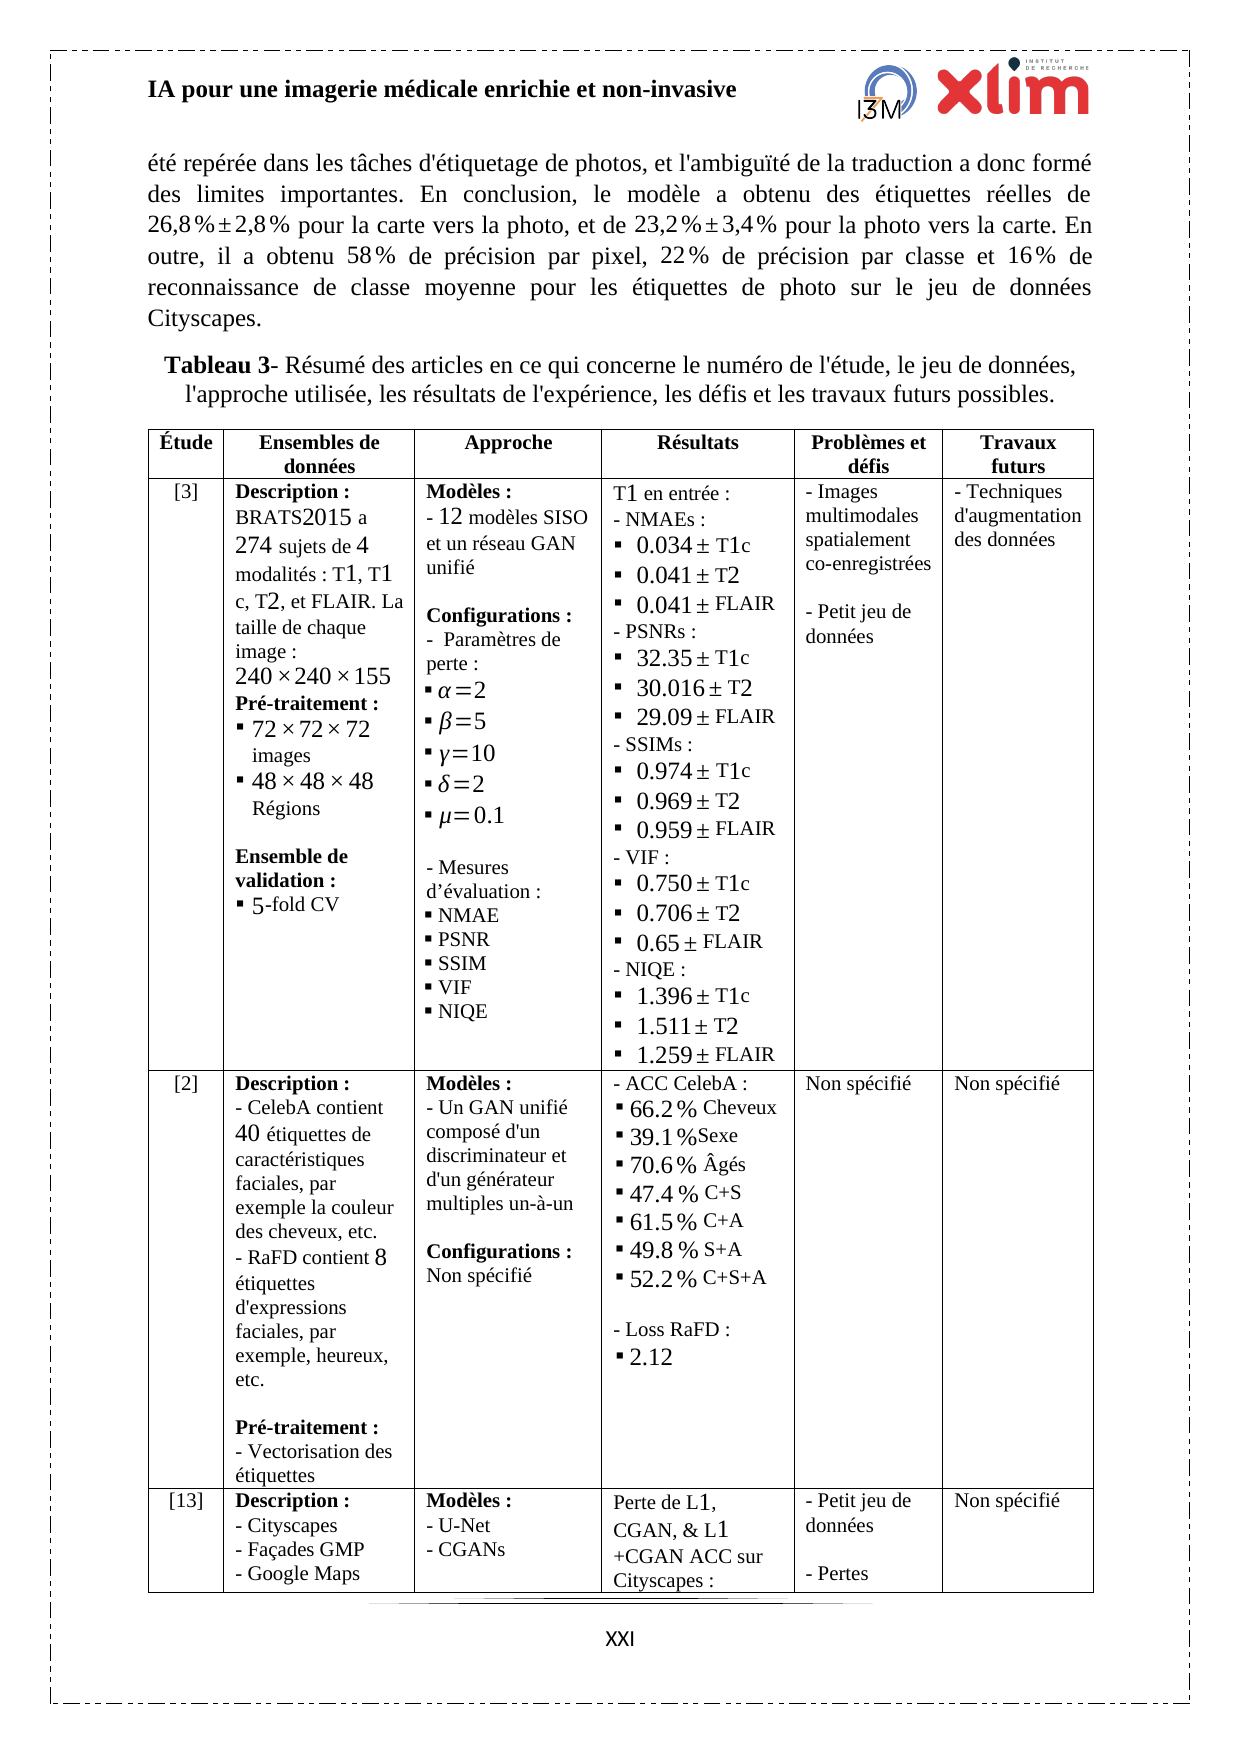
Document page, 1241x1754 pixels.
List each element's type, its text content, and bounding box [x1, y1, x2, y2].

table_cell - Techniques d'augmentation des données [943, 479, 1093, 1070]
table_cell Non spécifié [795, 1071, 942, 1487]
picture [937, 57, 1089, 114]
text Tableau 3- Résumé des articles en ce qui concerne le numéro de l'étude, le jeu de données, l'approche utilisée, les résultats de l'expérience, les défis et les travaux futurs possibles. [147, 351, 1093, 408]
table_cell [602, 1489, 794, 1592]
table_header Travaux futurs [943, 430, 1093, 478]
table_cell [415, 1489, 601, 1592]
table_cell - Images multimodales spatialement co-enregistrées - Petit jeu de données [795, 479, 942, 1070]
picture [858, 65, 917, 122]
table_cell Non spécifié [943, 1489, 1093, 1592]
table_cell Non spécifié [943, 1071, 1093, 1487]
table_header Problèmes et défis [795, 430, 942, 478]
table_cell Modèles : - Un GAN unifié composé d'un discriminateur et d'un générateur multiples un-à-un Configurations : Non spécifié [415, 1071, 601, 1487]
table_cell [3] [149, 479, 223, 1070]
table_header Ensembles de données [224, 430, 414, 478]
table_cell Description : - CelebA contient étiquettes de caractéristiques faciales, par exemple la couleur des cheveux, etc. - RaFD contient étiquettes d'expressions faciales, par exemple, heureux, etc. Pré-traitement : - Vectorisation des étiquettes [224, 1071, 414, 1487]
table_cell T en entrée : - NMAEs : Tc T FLAIR - PSNRs : Tc T FLAIR - SSIMs : Tc T FLAIR - VIF : Tc T FLAIR - NIQE : Tc T FLAIR [602, 479, 794, 1070]
table_cell [2] [149, 1071, 223, 1487]
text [147, 148, 1093, 332]
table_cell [795, 1489, 942, 1592]
table_cell Description : BRATS a sujets de modalités : T, Tc, T, et FLAIR. La taille de chaque image : Pré-traitement : images Régions Ensemble de validation : -fold CV [224, 479, 414, 1070]
table_cell [13] [149, 1489, 223, 1592]
table_header Étude [149, 430, 223, 478]
table_header Résultats [602, 430, 794, 478]
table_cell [224, 1489, 414, 1592]
table_cell Modèles : - modèles SISO et un réseau GAN unifié Configurations : - Paramètres de perte : - Mesures d’évaluation : NMAE PSNR SSIM VIF NIQE [415, 479, 601, 1070]
table_header Approche [415, 430, 601, 478]
table_cell - ACC CelebA : Cheveux Sexe Âgés C+S C+A S+A C+S+A - Loss RaFD : [602, 1071, 794, 1487]
